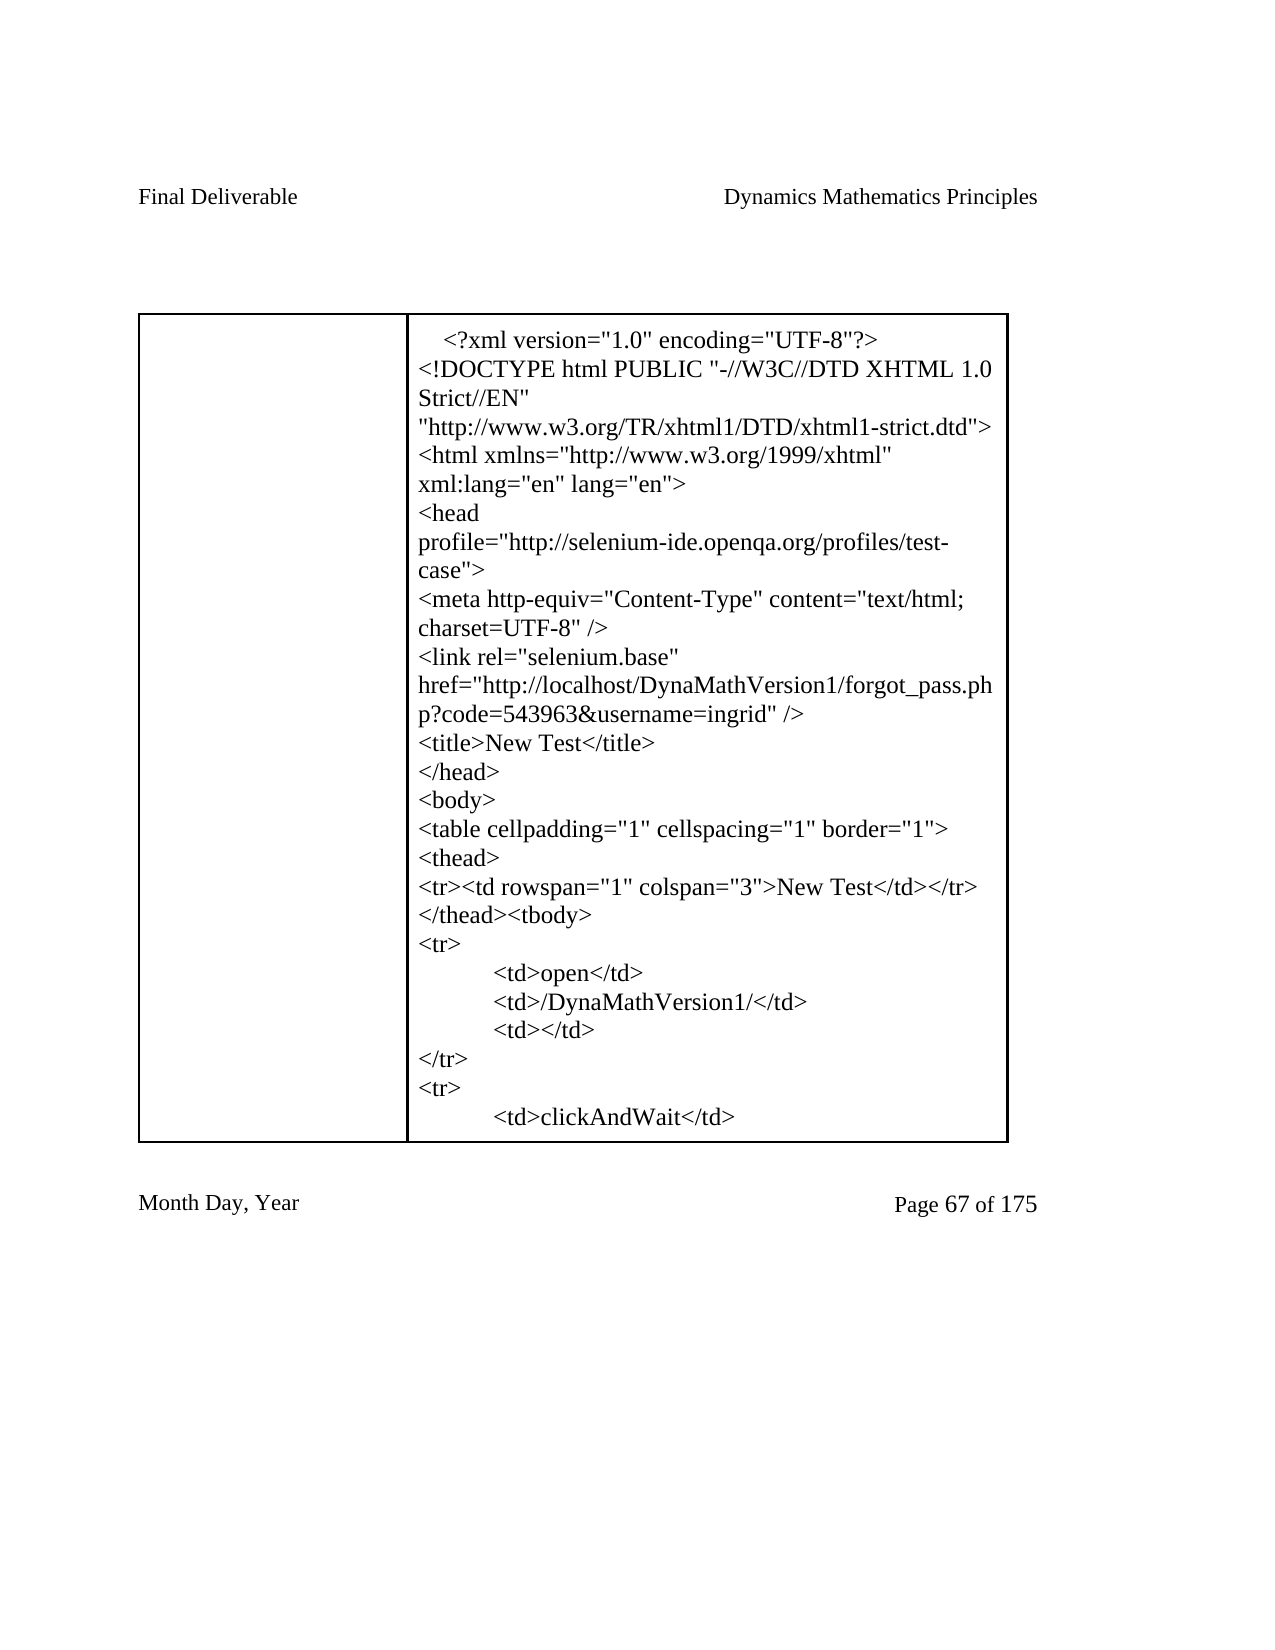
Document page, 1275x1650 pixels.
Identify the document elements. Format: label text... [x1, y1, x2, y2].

table_cell <?xml version="1.0" encoding="UTF-8"?> <!DOCTYPE html PUBLIC "-//W3C//DTD XHTML 1.0 Strict//EN" "http://www.w3.org/TR/xhtml1/DTD/xhtml1-strict.dtd"> <html xmlns="http://www.w3.org/1999/xhtml" xml:lang="en" lang="en"> <head profile="http://selenium-ide.openqa.org/profiles/test-case"> <meta http-equiv="Content-Type" content="text/html; charset=UTF-8" /> <link rel="selenium.base" href="http://localhost/DynaMathVersion1/forgot_pass.php?code=543963&username=ingrid" /> <title>New Test</title> </head> <body> <table cellpadding="1" cellspacing="1" border="1"> <thead> <tr><td rowspan="1" colspan="3">New Test</td></tr> </thead><tbody> <tr> <td>open</td> <td>/DynaMathVersion1/</td> <td></td> </tr> <tr> <td>clickAndWait</td> <td>link=Sign In</td> <td></td> </tr> <tr> <td>clickAndWait</td> <td>link=exact:Forgot Password? Click Here</td> <td></td> </tr> <tr> <td>type</td> <td>name=username</td> <td>ingrid</td> </tr> <tr> <td>type</td> <td>name=email</td> <td>itroc001@fiu.edu</td> </tr> <tr> <td>clickAndWait</td> <td>name=submit</td> <td></td> </tr> <tr> <td>open</td> <td>http://www.gmail.com</td> <td></td> </tr> <tr> <td>type</td> <td>id=Email</td> <td>itroc001@fiu.edu</td> </tr> <tr> <td>click</td> <td>id=next</td> <td></td> </tr> <tr> <td>type</td> <td>id=Passwd</td> <td>passwd</td> </tr> <tr> <td>clickAndWait</td> <td>id=signIn</td> <td></td> </tr> <tr> <td>click</td> <td>//span[@id=':2p']/b</td> <td></td> </tr> <tr> <td>storeText</td> <td>link=regexp:http://localhost/DynaMathVersion1/forgot_pass*</td> <td>mylink</td> </tr> <tr> <td>open</td> <td>${mylink}</td> <td></td> </tr> <tr> <td>type</td> <td>name=newpass</td> <td>123</td> </tr> <tr> <td>type</td> <td>name=newpass1</td> <td>123</td> </tr> <tr> <td>clickAndWait</td> <td>css=input.btn.btn-primary</td> <td></td> </tr> <tr> <td>assertText</td> <td>id=container</td> <td>Your password has been updated Click here to login</td> </tr> <tr> <td>open</td> <td>http://www.gmail.com</td> <td></td> </tr> <tr> <td>click</td> <td>css=span.gb_Ja.gbii</td> <td></td> </tr> <tr> <td>clickAndWait</td> <td>id=gb_71</td> <td></td> </tr> <tr> <td>type</td> <td>id=Passwd</td> <td>Passwd</td> </tr> <tr> <td>clickAndWait</td> <td>id=account-chooser-link</td> <td></td> </tr> <tr> <td>click</td> <td>id=edit-account-list</td> <td></td> </tr> <tr> <td>click</td> <td>id=choose-account-0</td> <td></td> </tr> <tr> <td>clickAndWait</td> <td>id=edit-account-list</td> <td></td> </tr> </tbody></table> </body> </html> [409, 315, 1006, 1141]
table_cell [140, 315, 406, 1141]
